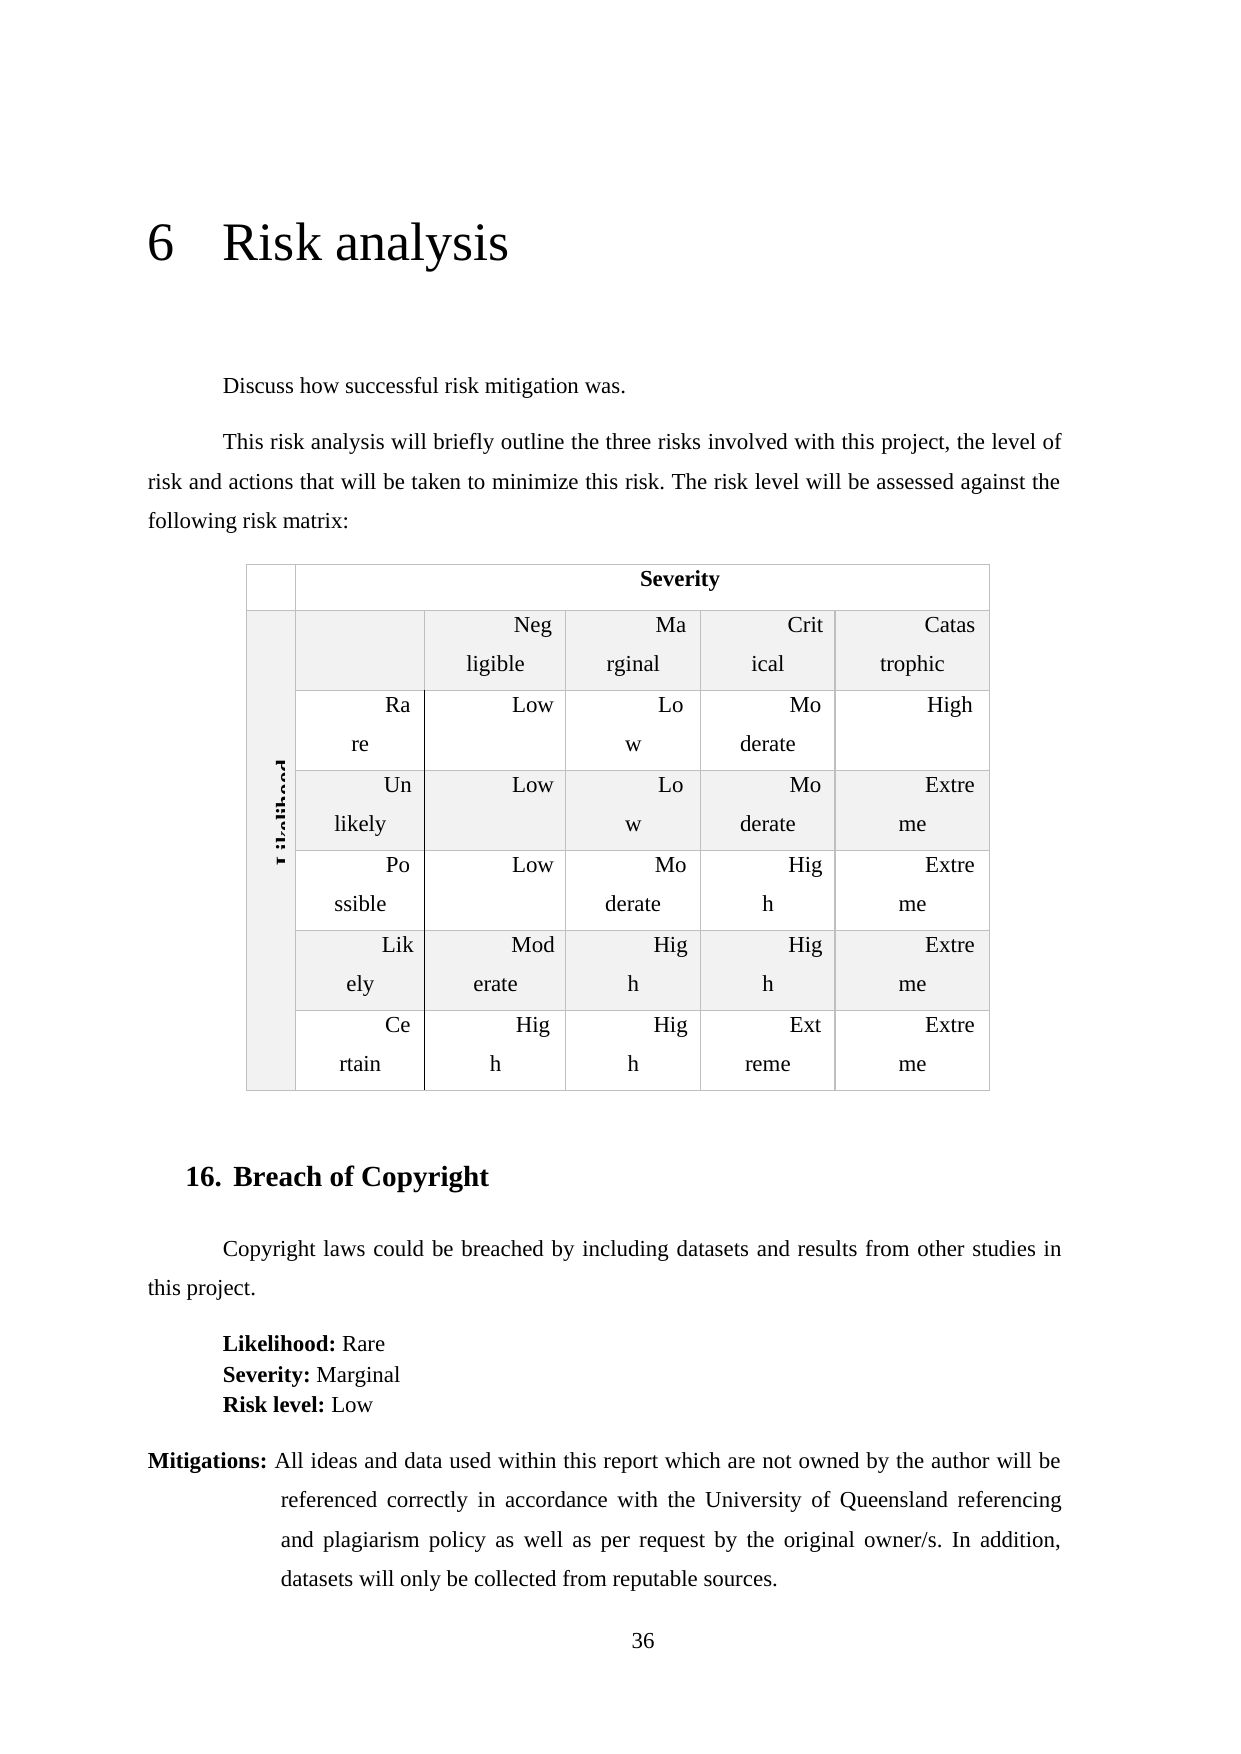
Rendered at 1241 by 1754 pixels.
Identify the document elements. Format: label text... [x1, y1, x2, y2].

table_cell High [566, 931, 700, 1010]
table_cell Extreme [701, 1011, 834, 1090]
table_header [247, 565, 295, 610]
table_cell Likelihood [247, 611, 295, 1090]
table_cell Extreme [836, 931, 989, 1010]
table_cell High [701, 931, 834, 1010]
table_cell Low [425, 771, 565, 850]
table_cell [296, 611, 424, 690]
text Mitigations: All ideas and data used within this report which are not owned by the author will be referenced correctly in accordance with the University of Queensland referencing and plagiarism policy as well as per request by the original owner/s. In addition, datasets will only be collected from reputable sources. [148, 1447, 1063, 1592]
text Risk level: Low [148, 1391, 1063, 1417]
table_cell Catastrophic [836, 611, 989, 690]
table_cell Moderate [566, 851, 700, 930]
table_cell High [836, 691, 989, 770]
subtitle Breach of Copyright [185, 1159, 1063, 1193]
text Copyright laws could be breached by including datasets and results from other studies in this project. [148, 1235, 1063, 1301]
table_cell Extreme [836, 851, 989, 930]
table_cell Possible [296, 851, 424, 930]
table_cell Negligible [425, 611, 565, 690]
table_cell Extreme [836, 771, 989, 850]
table_cell Rare [296, 691, 424, 770]
table_cell Moderate [425, 931, 565, 1010]
table_cell Critical [701, 611, 834, 690]
table_cell Low [425, 691, 565, 770]
table_cell Extreme [836, 1011, 989, 1090]
table_cell High [425, 1011, 565, 1090]
table_cell Marginal [566, 611, 700, 690]
table_cell Unlikely [296, 771, 424, 850]
table_header Severity [296, 565, 989, 610]
table_cell Likely [296, 931, 424, 1010]
table_cell Moderate [701, 771, 834, 850]
table_cell Moderate [701, 691, 834, 770]
text Likelihood: Rare [148, 1330, 1063, 1357]
table_cell High [701, 851, 834, 930]
subtitle Risk analysis [148, 210, 1063, 272]
text Discuss how successful risk mitigation was. [148, 372, 1063, 399]
text This risk analysis will briefly outline the three risks involved with this project, the level of risk and actions that will be taken to minimize this risk. The risk level will be assessed against the following risk matrix: [148, 428, 1063, 534]
table_cell Low [425, 851, 565, 930]
text Severity: Marginal [148, 1361, 1063, 1387]
table_cell Certain [296, 1011, 424, 1090]
table_cell High [566, 1011, 700, 1090]
table_cell Low [566, 691, 700, 770]
table_cell Low [566, 771, 700, 850]
